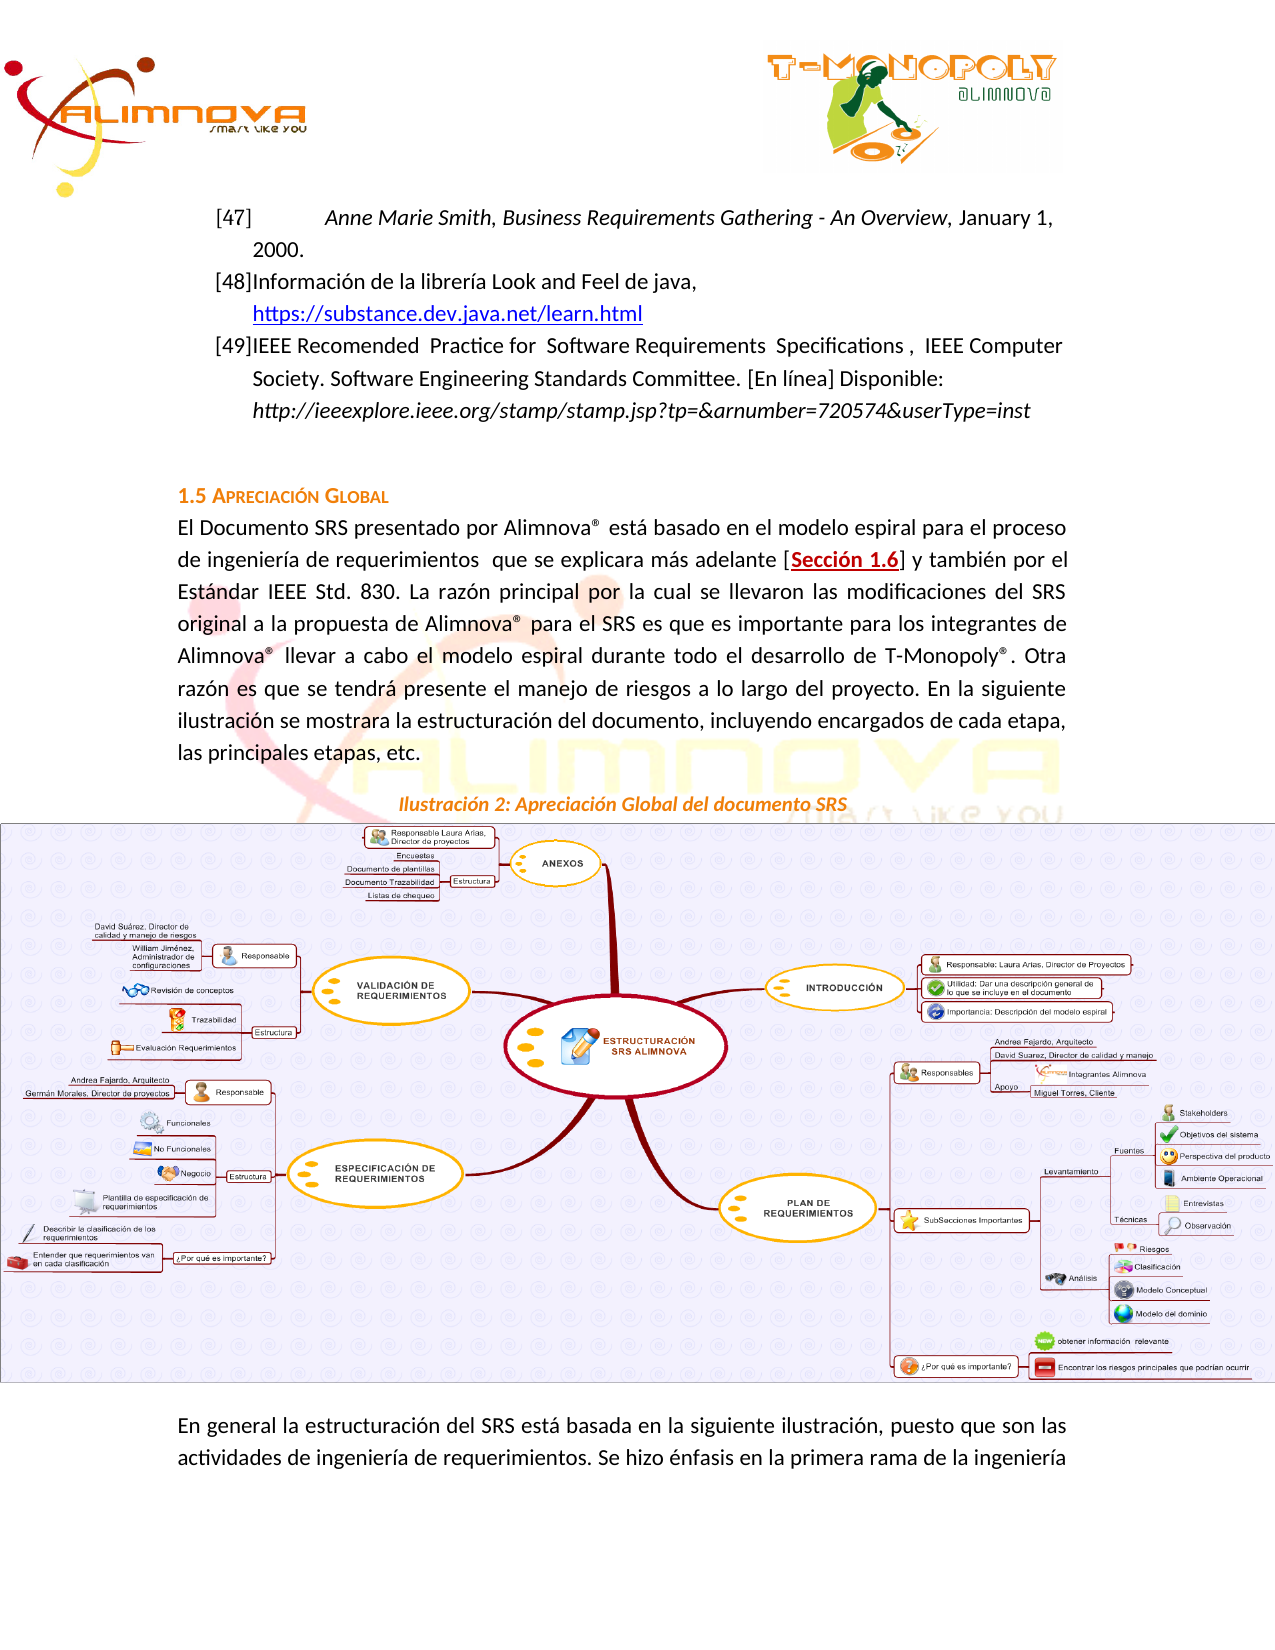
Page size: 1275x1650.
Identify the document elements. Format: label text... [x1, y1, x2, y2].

text El Documento SRS presentado por Alimnova® está basado en el modelo espiral para el proceso de ingeniería de requerimientos que se explicara más adelante [Sección 1.6] y también por el Estándar IEEE Std. 830. La razón principal por la cual se llevaron las modificaciones del SRS original a la propuesta de Alimnova® para el SRS es que es importante para los integrantes de Alimnova® llevar a cabo el modelo espiral durante todo el desarrollo de T-Monopoly®. Otra razón es que se tendrá presente el manejo de riesgos a lo largo del proyecto. En la siguiente ilustración se mostrara la estructuración del documento, incluyendo encargados de cada etapa, las principales etapas, etc. [177, 513, 1068, 766]
list IEEE Recomended Practice for Software Requirements Specifications , IEEE Computer Society. Software Engineering Standards Committee. [En línea] Disponible: http://ieeexplore.ieee.org/stamp/stamp.jsp?tp=&arnumber=720574&userType=inst [215, 332, 1068, 424]
picture [0, 823, 1275, 1383]
list Anne Marie Smith, Business Requirements Gathering - An Overview, January 1, 2000. [215, 148, 1068, 263]
list Información de la librería Look and Feel de java, https://substance.dev.java.net/learn.html [215, 267, 1068, 327]
picture [762, 40, 1064, 148]
subtitle 1.5 Apreciación Global [177, 481, 1068, 509]
picture [0, 55, 308, 199]
